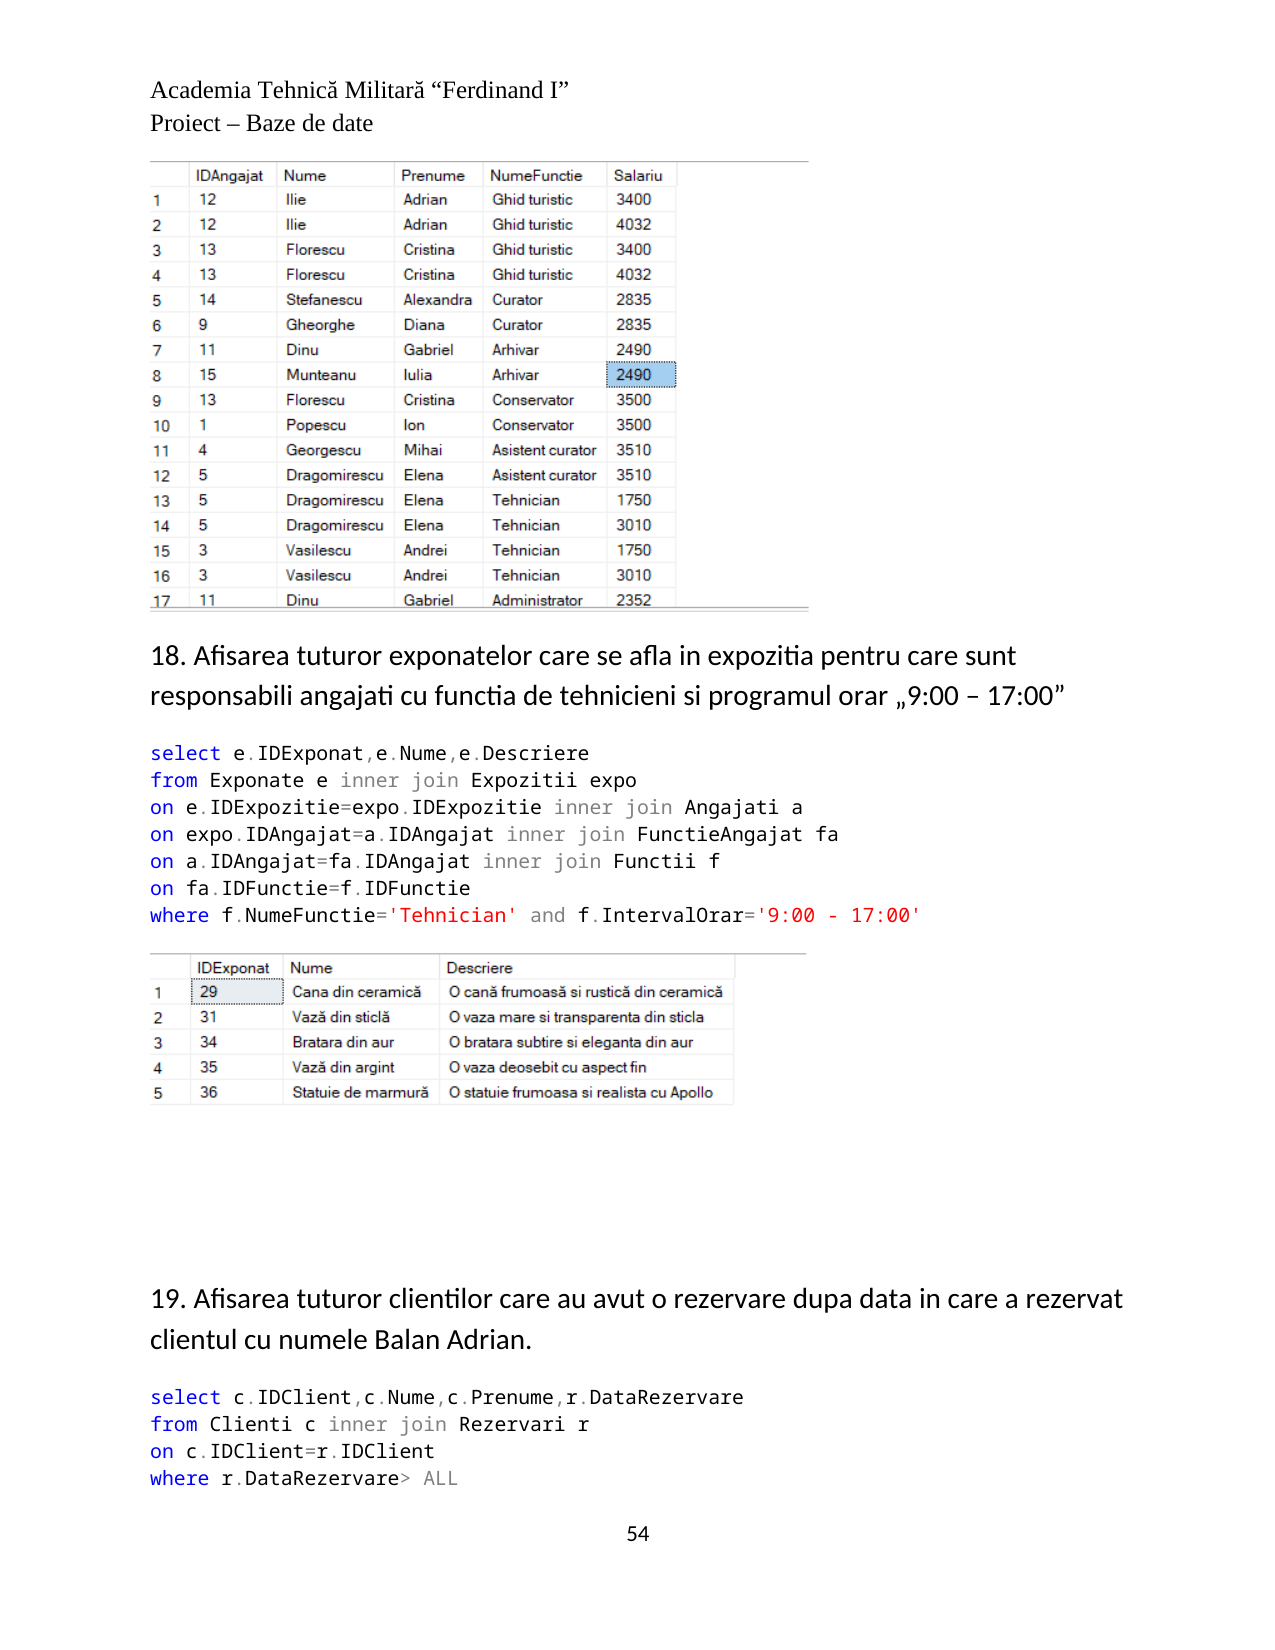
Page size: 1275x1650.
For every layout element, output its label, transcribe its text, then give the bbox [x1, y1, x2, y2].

picture [150, 161, 809, 612]
text on a.IDAngajat=fa.IDAngajat inner join Functii f [150, 847, 1125, 874]
text from Clienti c inner join Rezervari r [150, 1410, 1125, 1437]
text on e.IDExpozitie=expo.IDExpozitie inner join Angajati a [150, 793, 1125, 820]
text 19. Afisarea tuturor clientilor care au avut o rezervare dupa data in care a rezervat clientul cu numele Balan Adrian. [150, 1280, 1125, 1357]
text 18. Afisarea tuturor exponatelor care se afla in expozitia pentru care sunt responsabili angajati cu functia de tehnicieni si programul orar „9:00 – 17:00” [150, 637, 1125, 713]
text select e.IDExponat,e.Nume,e.Descriere [150, 739, 1125, 766]
text on c.IDClient=r.IDClient [150, 1437, 1125, 1464]
text from Exponate e inner join Expozitii expo [150, 766, 1125, 793]
text on expo.IDAngajat=a.IDAngajat inner join FunctieAngajat fa [150, 820, 1125, 847]
text where f.NumeFunctie='Tehnician' and f.IntervalOrar='9:00 - 17:00' [150, 901, 1125, 928]
text on fa.IDFunctie=f.IDFunctie [150, 874, 1125, 901]
picture [150, 952, 807, 1256]
text select c.IDClient,c.Nume,c.Prenume,r.DataRezervare [150, 1383, 1125, 1410]
text where r.DataRezervare> ALL [150, 1464, 1125, 1491]
